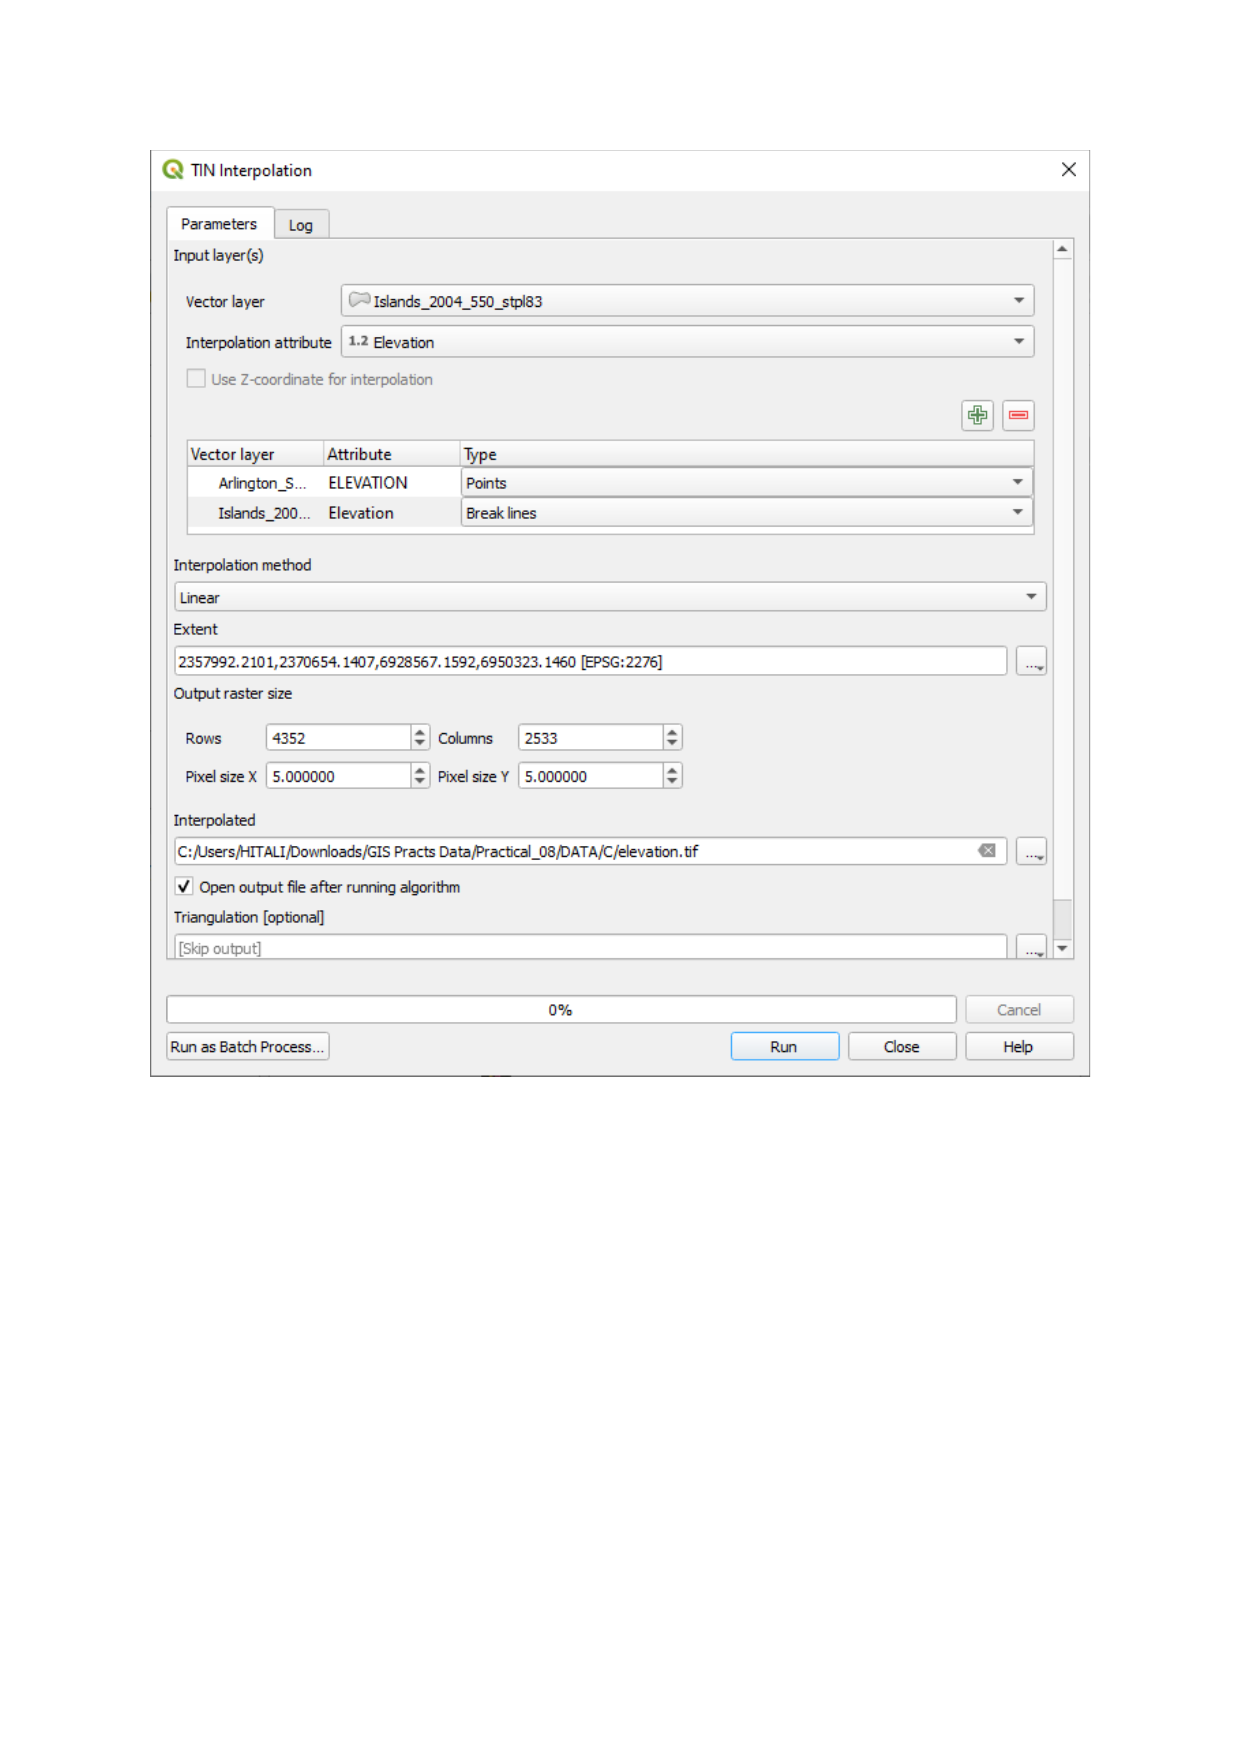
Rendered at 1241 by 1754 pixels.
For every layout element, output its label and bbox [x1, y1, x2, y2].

picture [150, 150, 1091, 1077]
